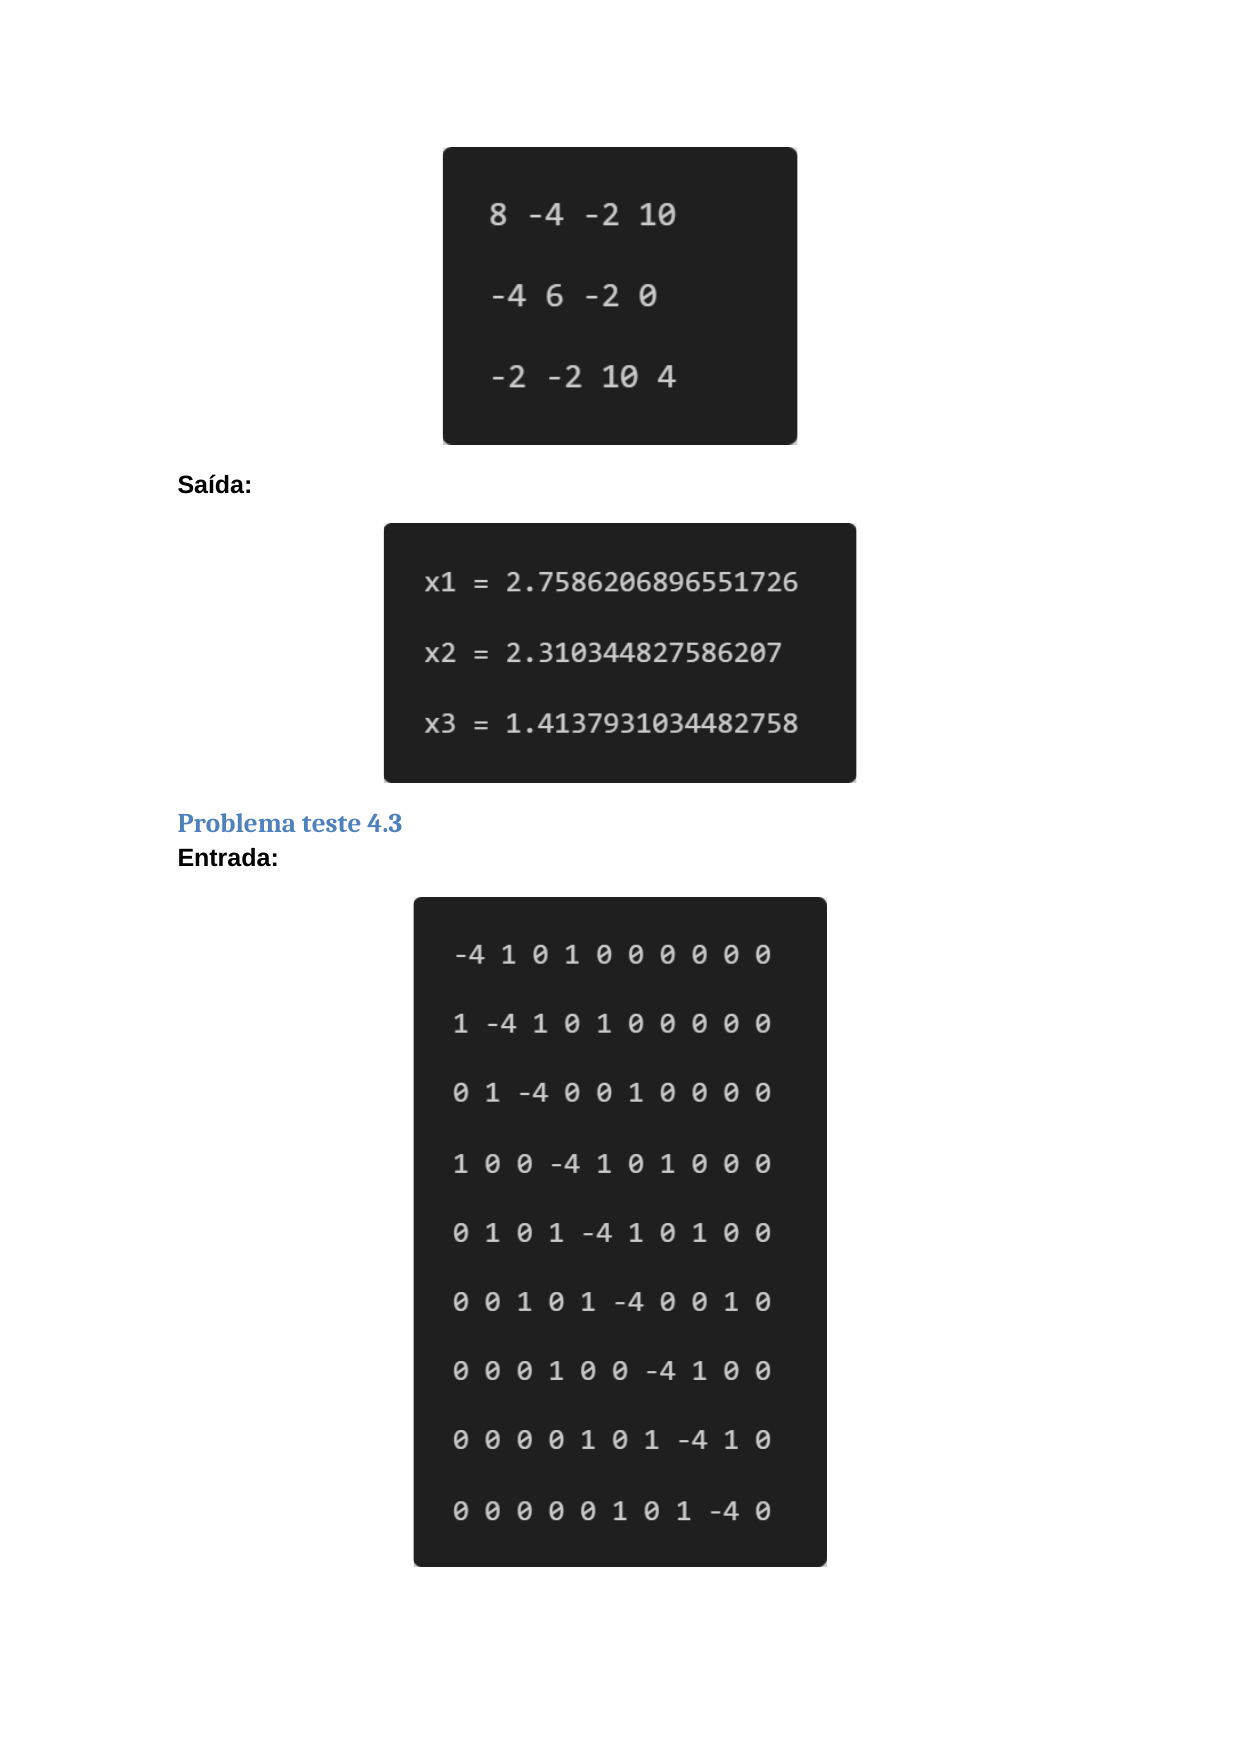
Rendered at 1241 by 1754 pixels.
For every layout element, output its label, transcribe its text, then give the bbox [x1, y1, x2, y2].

text Saída: [177, 470, 1063, 498]
picture [413, 897, 827, 1567]
picture [383, 523, 857, 783]
picture [442, 147, 798, 445]
text Entrada: [177, 843, 1063, 872]
subtitle Problema teste 4.3 [177, 808, 1063, 839]
